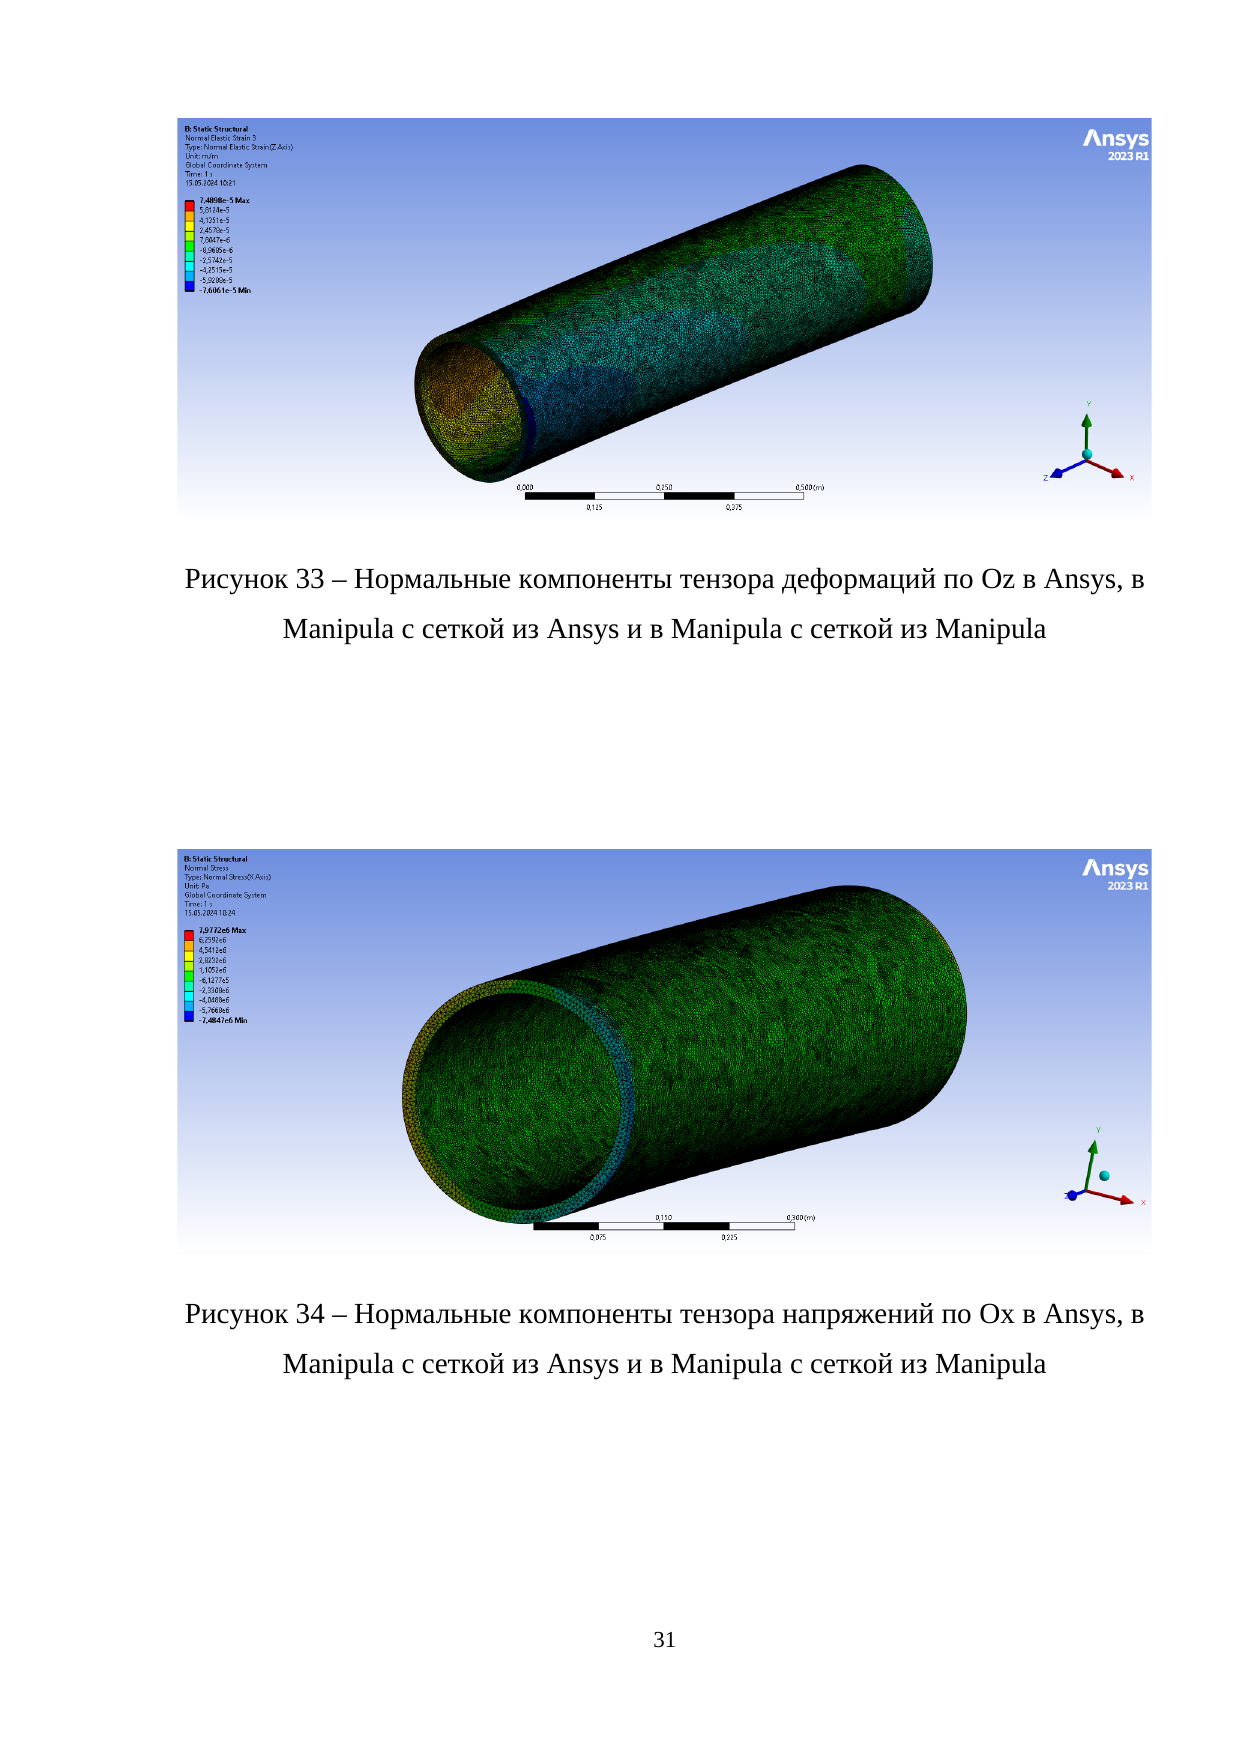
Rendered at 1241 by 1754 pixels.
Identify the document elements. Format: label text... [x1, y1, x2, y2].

picture [177, 118, 1152, 518]
picture [177, 849, 1152, 1253]
text Рисунок 33 – Нормальные компоненты тензора деформаций по Oz в Ansys, в Manipula с сеткой из Ansys и в Manipula с сеткой из Manipula [177, 561, 1152, 645]
text Рисунок 34 – Нормальные компоненты тензора напряжений по Ox в Ansys, в Manipula с сеткой из Ansys и в Manipula с сеткой из Manipula [177, 1296, 1152, 1380]
